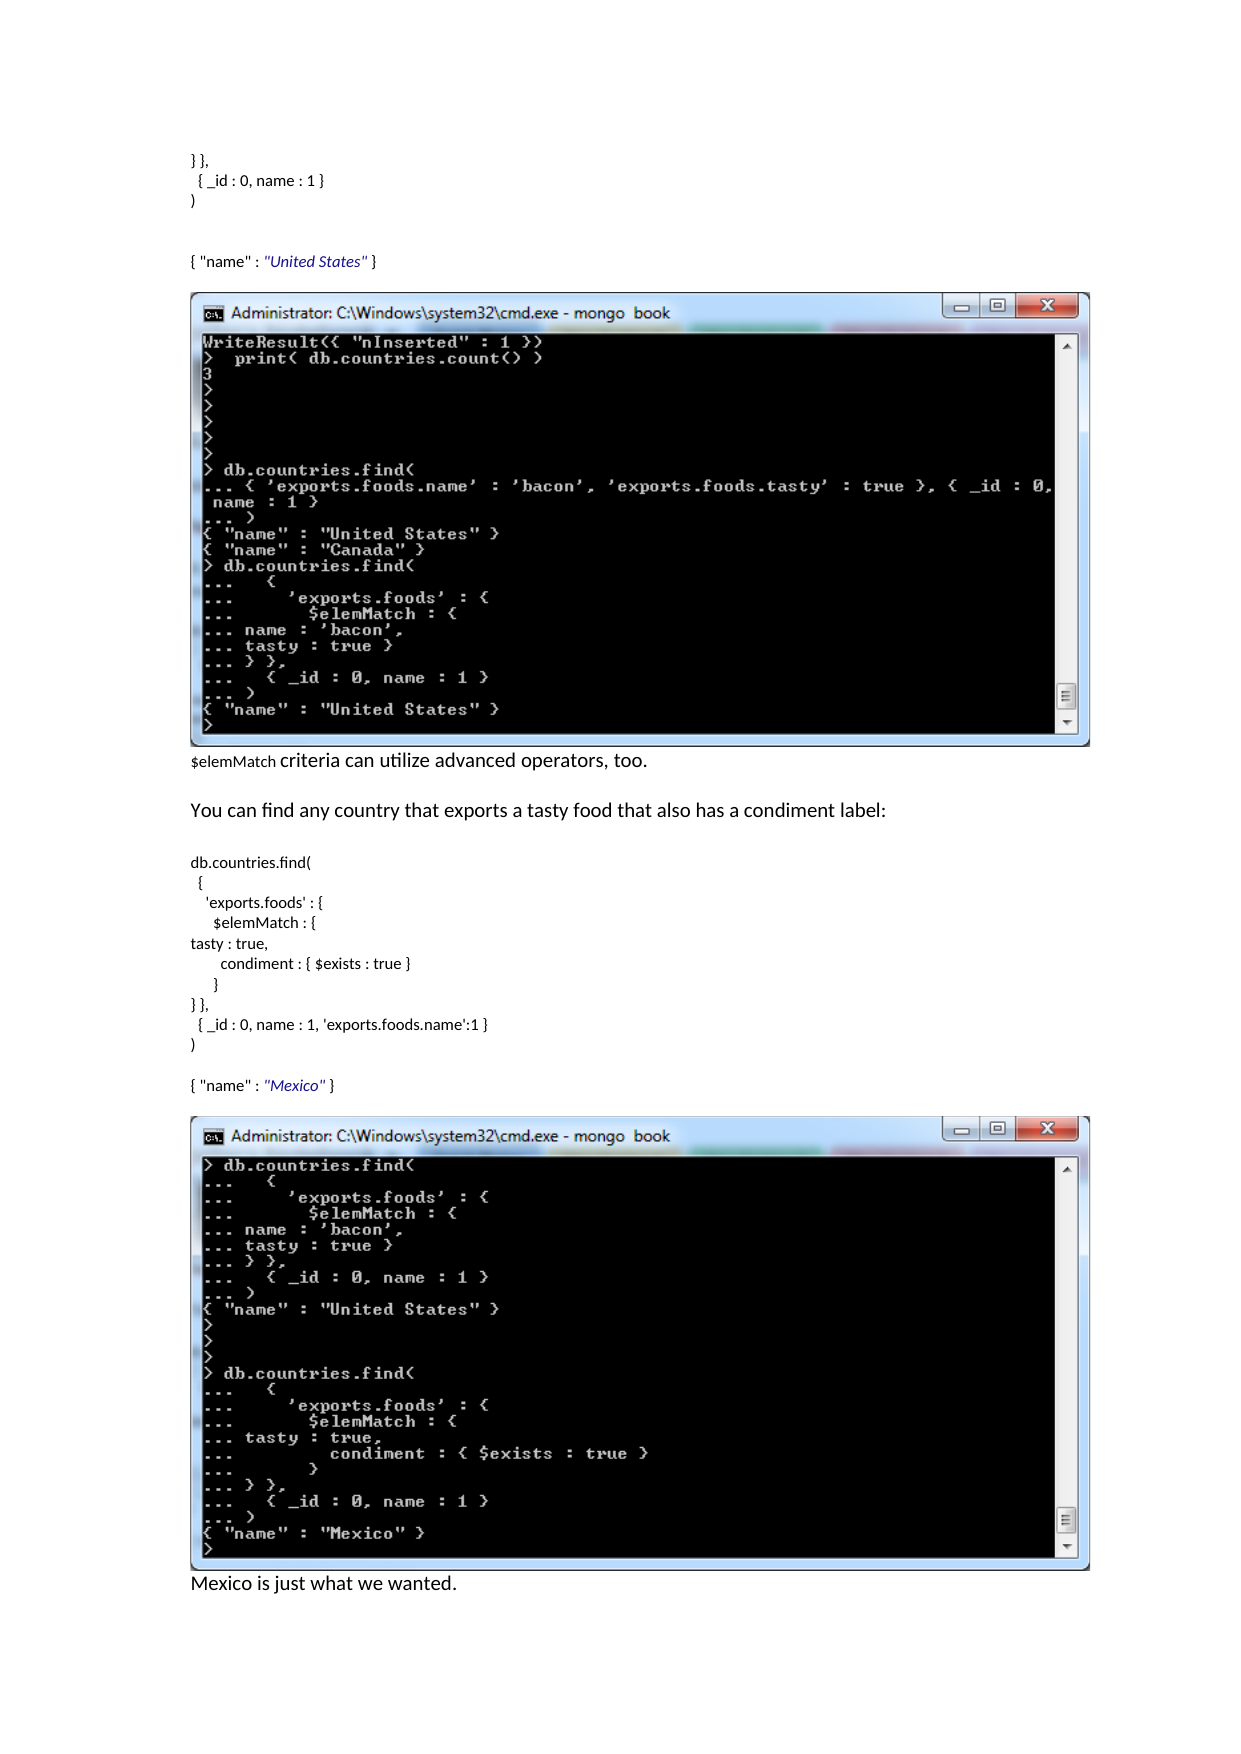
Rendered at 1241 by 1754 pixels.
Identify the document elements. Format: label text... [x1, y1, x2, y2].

text } }, [190, 150, 1090, 170]
text condiment : { $exists : true } } [190, 953, 1090, 994]
text $elemMatch criteria can utilize advanced operators, too. [190, 747, 1090, 772]
text You can find any country that exports a tasty food that also has a condiment label: [190, 798, 1090, 823]
text { _id : 0, name : 1, 'exports.foods.name':1 } ) [190, 1014, 1090, 1055]
text { "name" : "United States" } [190, 252, 1090, 272]
text db.countries.find( { [190, 852, 1090, 892]
text tasty : true, [190, 933, 1090, 953]
text { "name" : "Mexico" } [190, 1075, 1090, 1096]
text 'exports.foods' : { $elemMatch : { [190, 892, 1090, 933]
text Mexico is just what we wanted. [190, 1571, 1090, 1596]
text { _id : 0, name : 1 } ) [190, 170, 1090, 211]
picture [190, 1116, 1091, 1571]
picture [190, 292, 1091, 747]
text } }, [190, 994, 1090, 1014]
